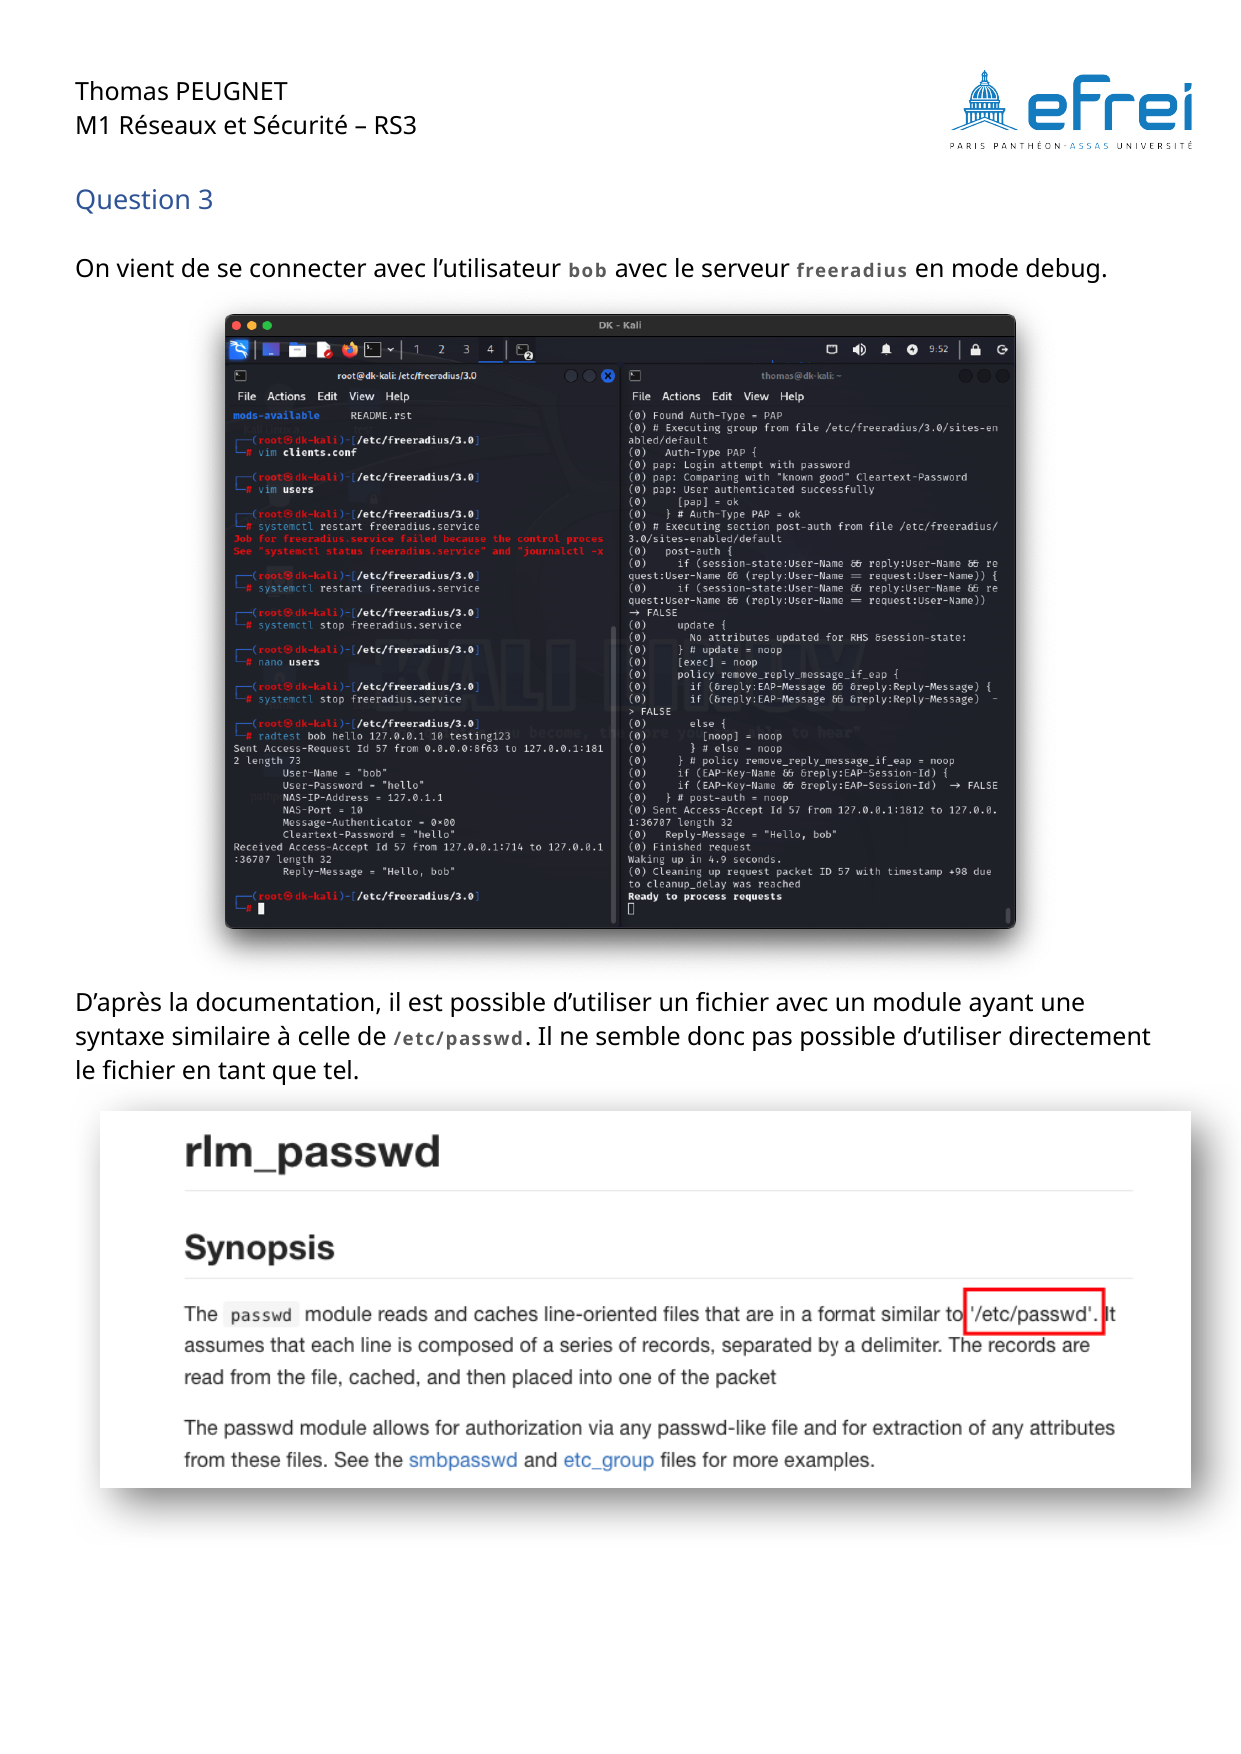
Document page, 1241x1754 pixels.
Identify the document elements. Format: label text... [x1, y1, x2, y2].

text D’après la documentation, il est possible d’utiliser un fichier avec un module ayant une syntaxe similaire à celle de /etc/passwd. Il ne semble donc pas possible d’utiliser directement le fichier en tant que tel. [75, 984, 1165, 1087]
picture [950, 70, 1192, 149]
subtitle Question 3 [75, 180, 1165, 217]
picture [182, 285, 1058, 985]
picture [100, 1111, 1191, 1488]
text On vient de se connecter avec l’utilisateur bob avec le serveur freeradius en mode debug. [75, 251, 1165, 285]
